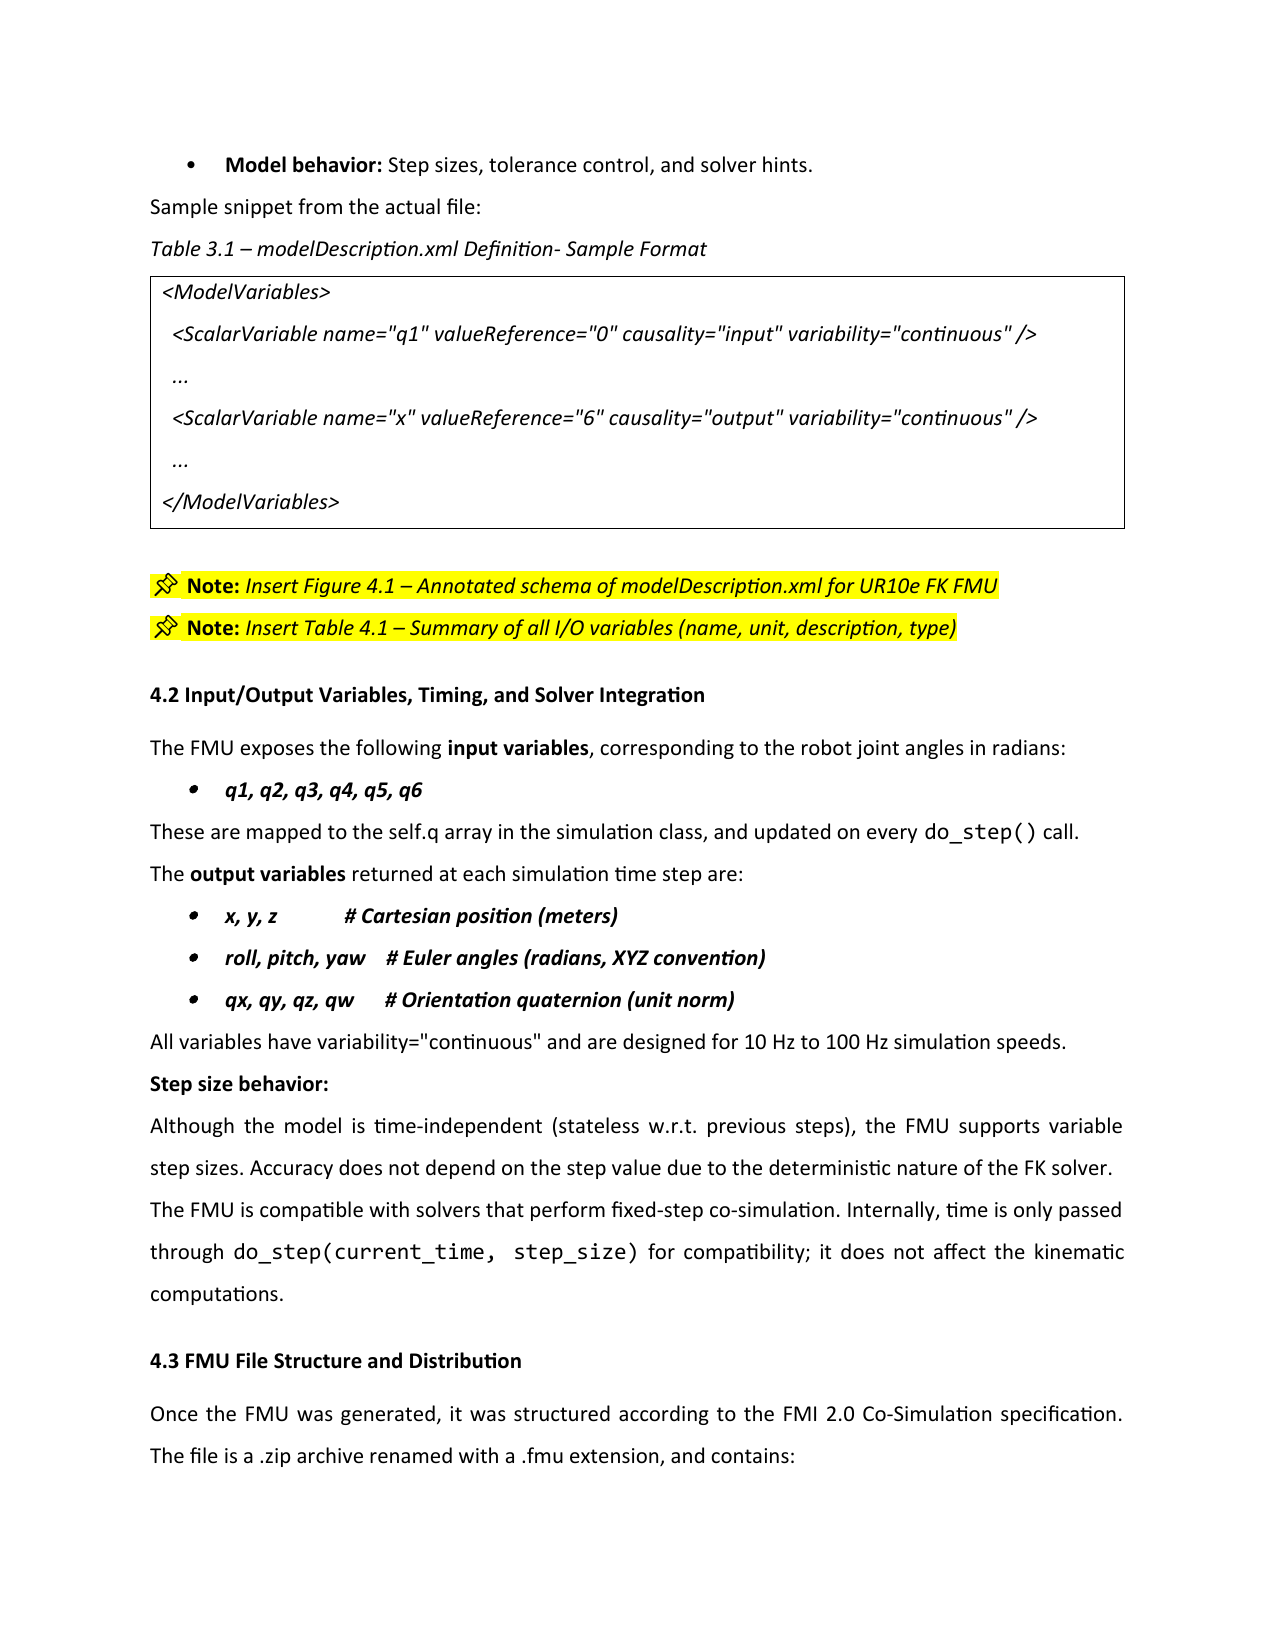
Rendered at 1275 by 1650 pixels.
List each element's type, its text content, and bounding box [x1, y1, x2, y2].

text The output variables returned at each simulation time step are: [150, 859, 1125, 887]
list roll, pitch, yaw # Euler angles (radians, XYZ convention) [187, 943, 1125, 971]
list q1, q2, q3, q4, q5, q6 [187, 775, 1125, 803]
table_header <ModelVariables> <ScalarVariable name="q1" valueReference="0" causality="input" variability="continuous" /> ... <ScalarVariable name="x" valueReference="6" causality="output" variability="continuous" /> ... </ModelVariables> [151, 277, 1124, 528]
subtitle 4.3 FMU File Structure and Distribution [150, 1346, 1125, 1374]
text All variables have variability="continuous" and are designed for 10 Hz to 100 Hz simulation speeds. [150, 1027, 1125, 1055]
text Sample snippet from the actual file: [150, 192, 1125, 220]
text 📌 Note: Insert Figure 4.1 – Annotated schema of modelDescription.xml for UR10e FK FMU 📌 Note: Insert Table 4.1 – Summary of all I/O variables (name, unit, description, type) [150, 571, 1125, 641]
list Model behavior: Step sizes, tolerance control, and solver hints. [187, 150, 1125, 178]
text The FMU exposes the following input variables, corresponding to the robot joint angles in radians: [150, 733, 1125, 761]
text These are mapped to the self.q array in the simulation class, and updated on every do_step() call. [150, 817, 1125, 845]
text Although the model is time-independent (stateless w.r.t. previous steps), the FMU supports variable step sizes. Accuracy does not depend on the step value due to the deterministic nature of the FK solver. [150, 1111, 1125, 1181]
subtitle 4.2 Input/Output Variables, Timing, and Solver Integration [150, 680, 1125, 708]
text The FMU is compatible with solvers that perform fixed-step co-simulation. Internally, time is only passed through do_step(current_time, step_size) for compatibility; it does not affect the kinematic computations. [150, 1195, 1125, 1307]
text Step size behavior: [150, 1069, 1125, 1097]
list x, y, z # Cartesian position (meters) [187, 901, 1125, 929]
list qx, qy, qz, qw # Orientation quaternion (unit norm) [187, 985, 1125, 1013]
text Once the FMU was generated, it was structured according to the FMI 2.0 Co-Simulation specification. The file is a .zip archive renamed with a .fmu extension, and contains: [150, 1399, 1125, 1469]
text Table 3.1 – modelDescription.xml Definition- Sample Format [150, 234, 1125, 262]
